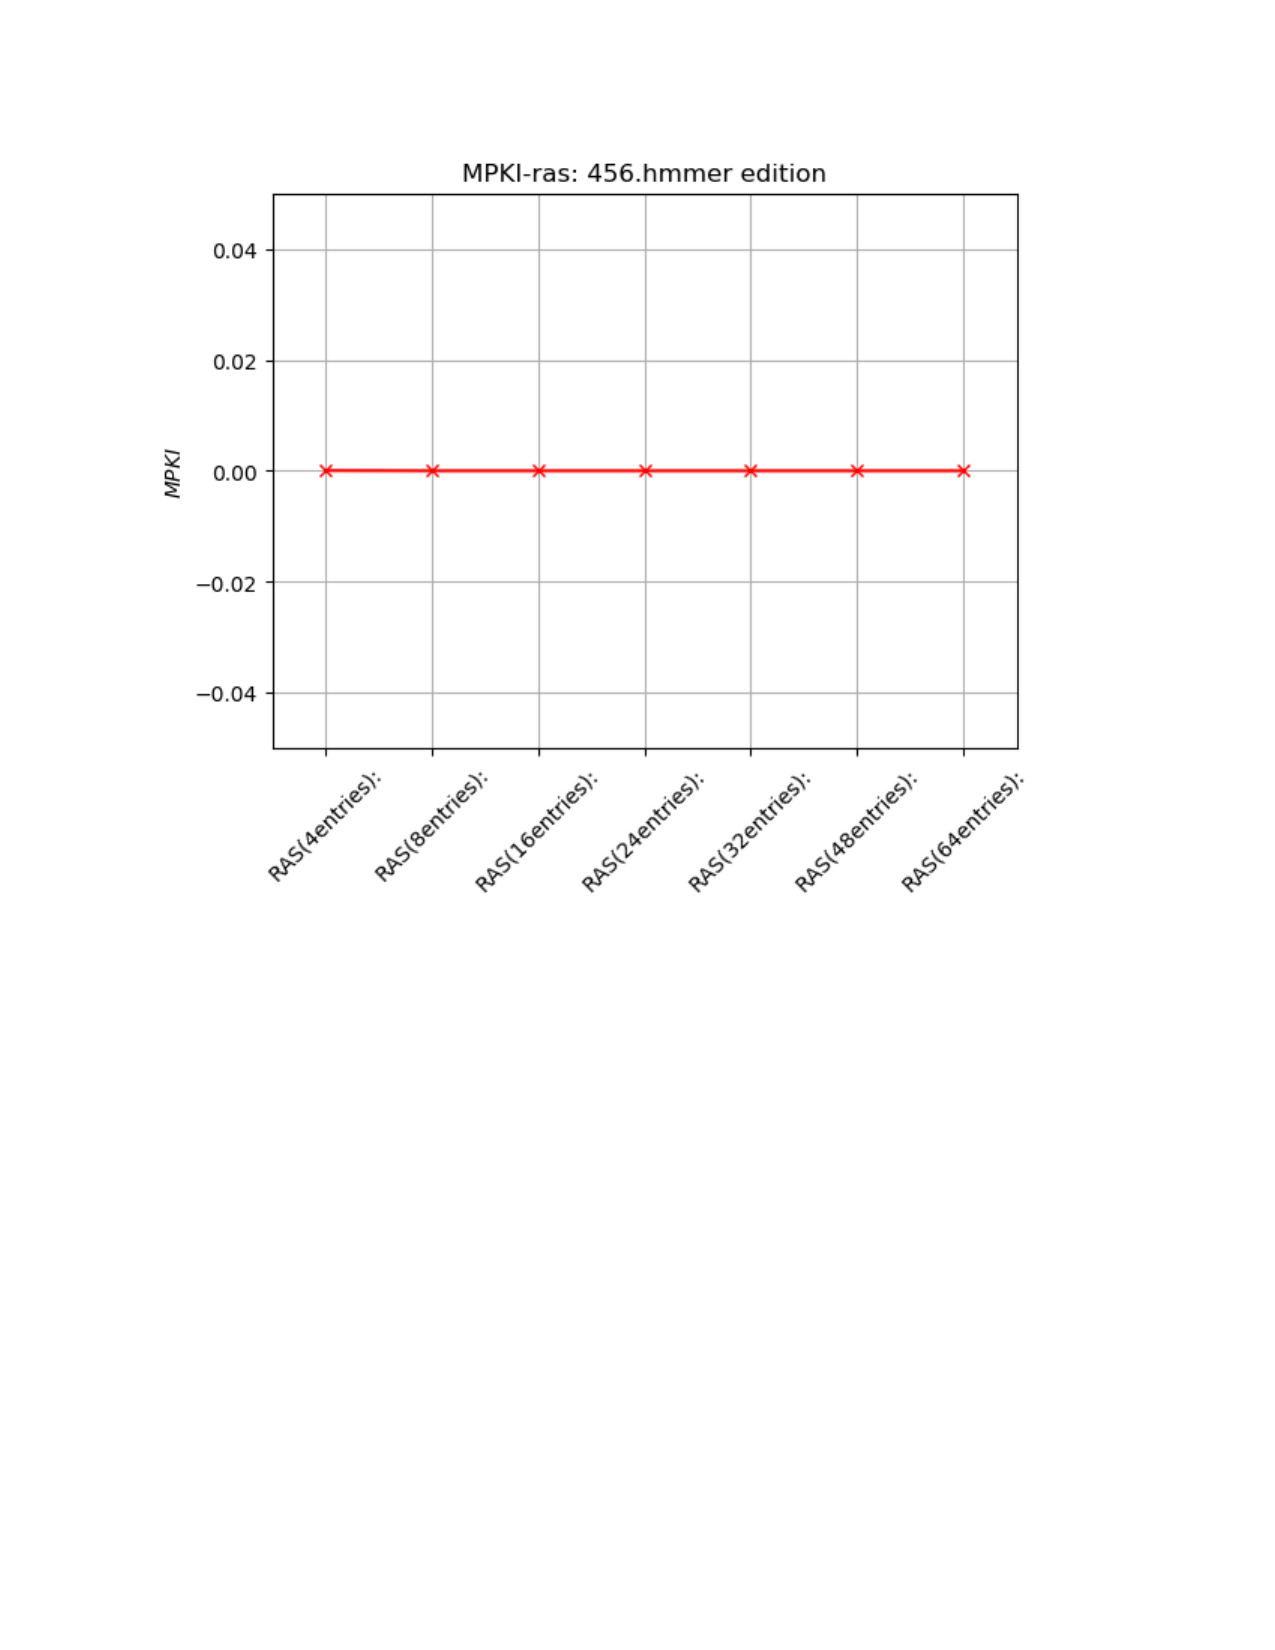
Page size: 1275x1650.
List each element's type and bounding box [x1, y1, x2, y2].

picture [150, 150, 1043, 909]
